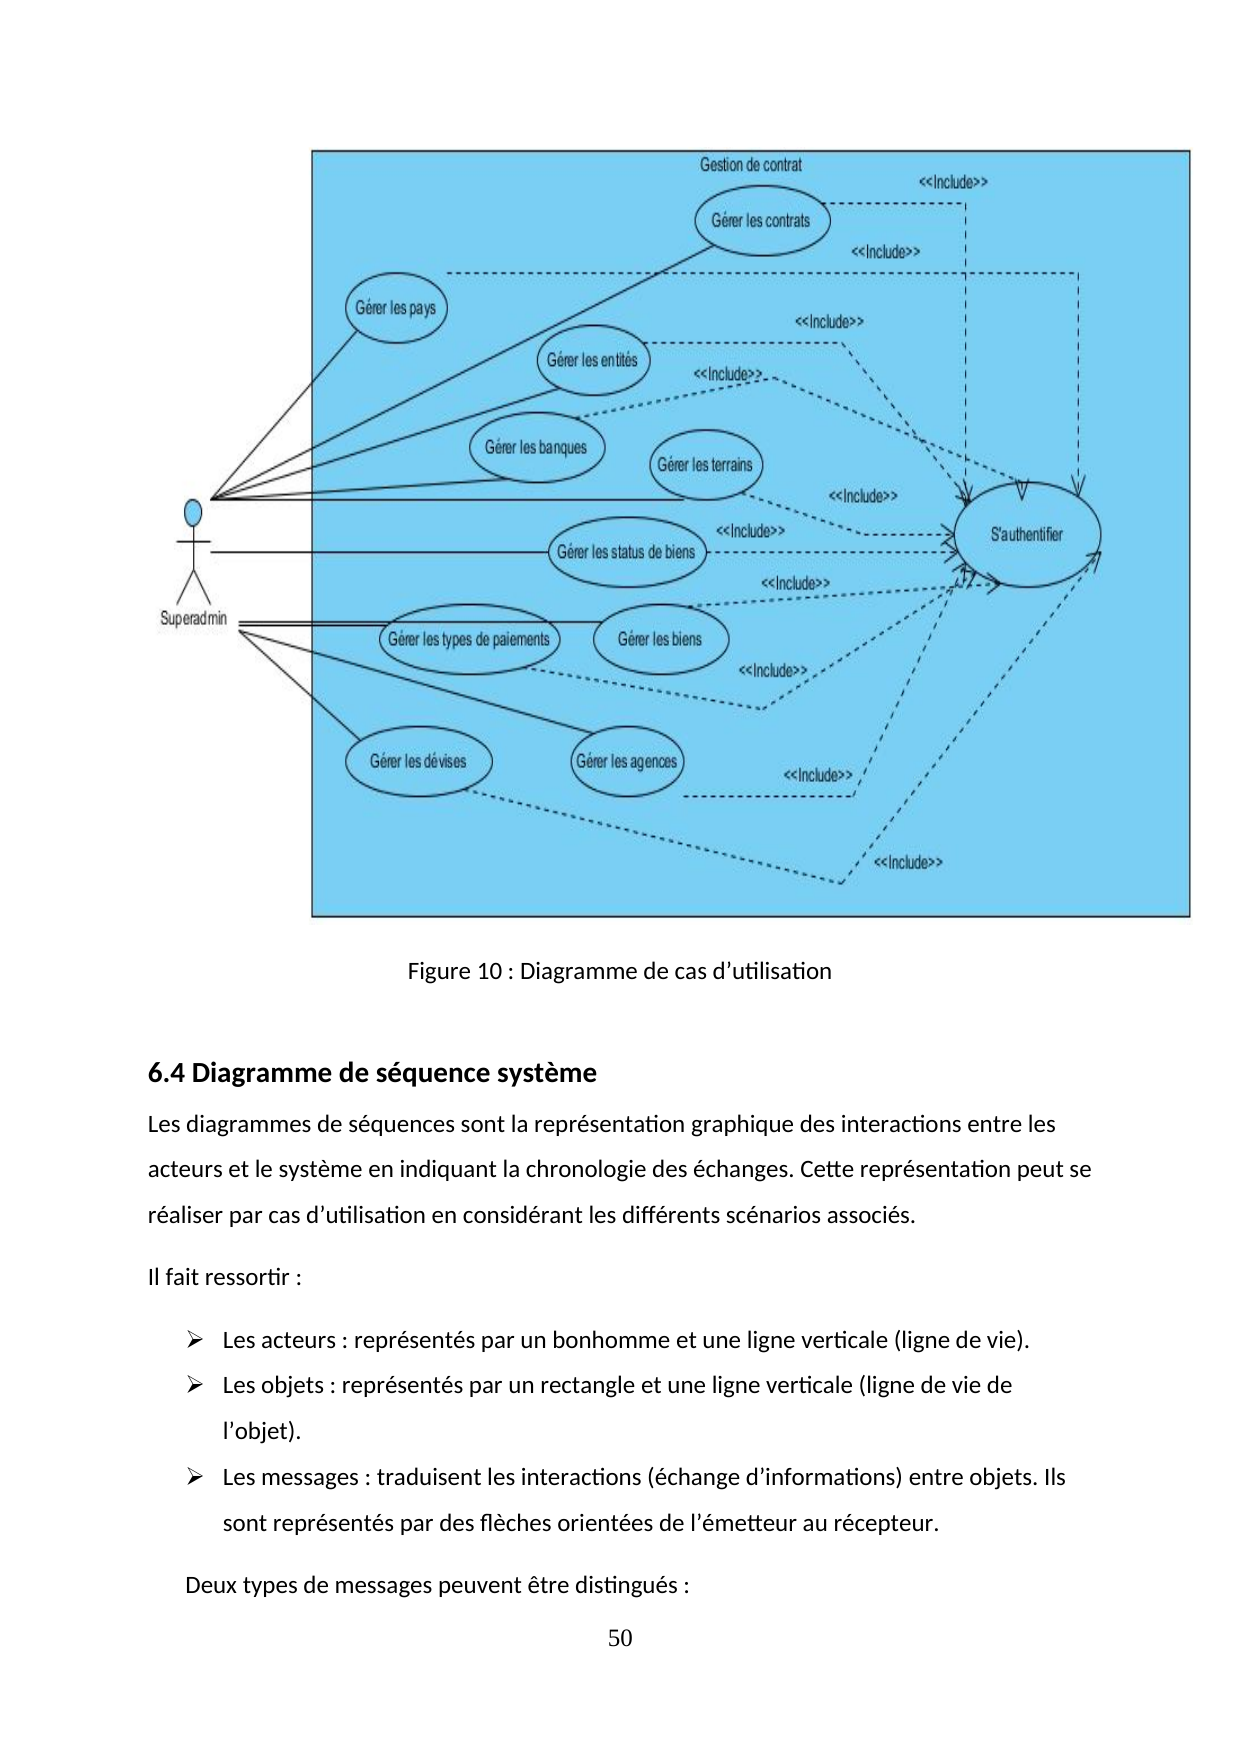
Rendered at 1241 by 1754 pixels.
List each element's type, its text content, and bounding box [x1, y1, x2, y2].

text Deux types de messages peuvent être distingués : [148, 1569, 1093, 1600]
list Les objets : représentés par un rectangle et une ligne verticale (ligne de vie de l’objet). [185, 1370, 1093, 1446]
picture [147, 147, 1195, 925]
subtitle 6.4 Diagramme de séquence système [148, 1054, 1093, 1090]
list Les messages : traduisent les interactions (échange d’informations) entre objets. Ils sont représentés par des flèches orientées de l’émetteur au récepteur. [185, 1461, 1093, 1537]
text Les diagrammes de séquences sont la représentation graphique des interactions entre les acteurs et le système en indiquant la chronologie des échanges. Cette représentation peut se réaliser par cas d’utilisation en considérant les différents scénarios associés. [148, 1108, 1093, 1230]
text Figure 10 : Diagramme de cas d’utilisation [148, 955, 1093, 986]
text Il fait ressortir : [148, 1262, 1093, 1292]
list Les acteurs : représentés par un bonhomme et une ligne verticale (ligne de vie). [185, 1324, 1093, 1354]
